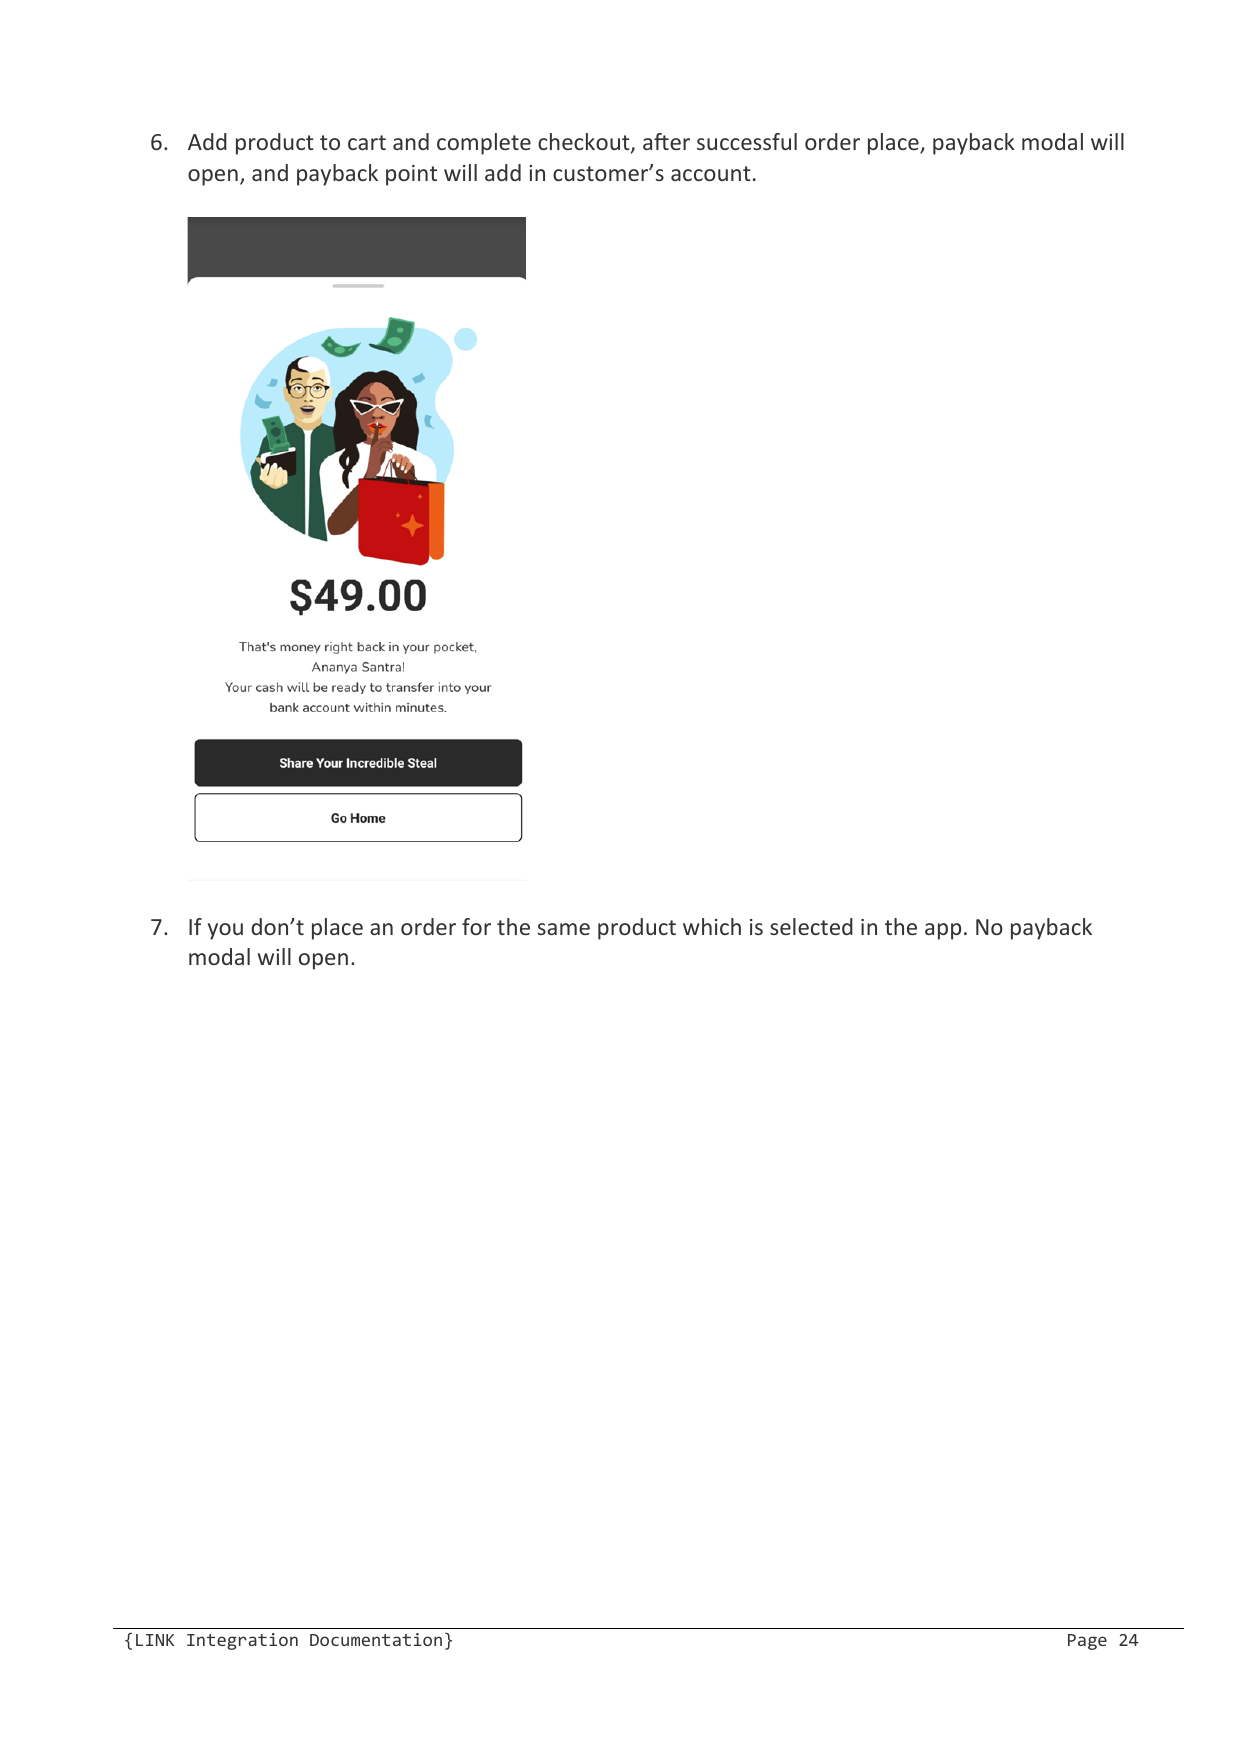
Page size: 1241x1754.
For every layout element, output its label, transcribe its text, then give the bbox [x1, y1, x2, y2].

list Add product to cart and complete checkout, after successful order place, payback modal will open, and payback point will add in customer’s account. [150, 126, 1144, 187]
picture [187, 217, 526, 881]
list If you don’t place an order for the same product which is selected in the app. No payback modal will open. [150, 911, 1144, 972]
